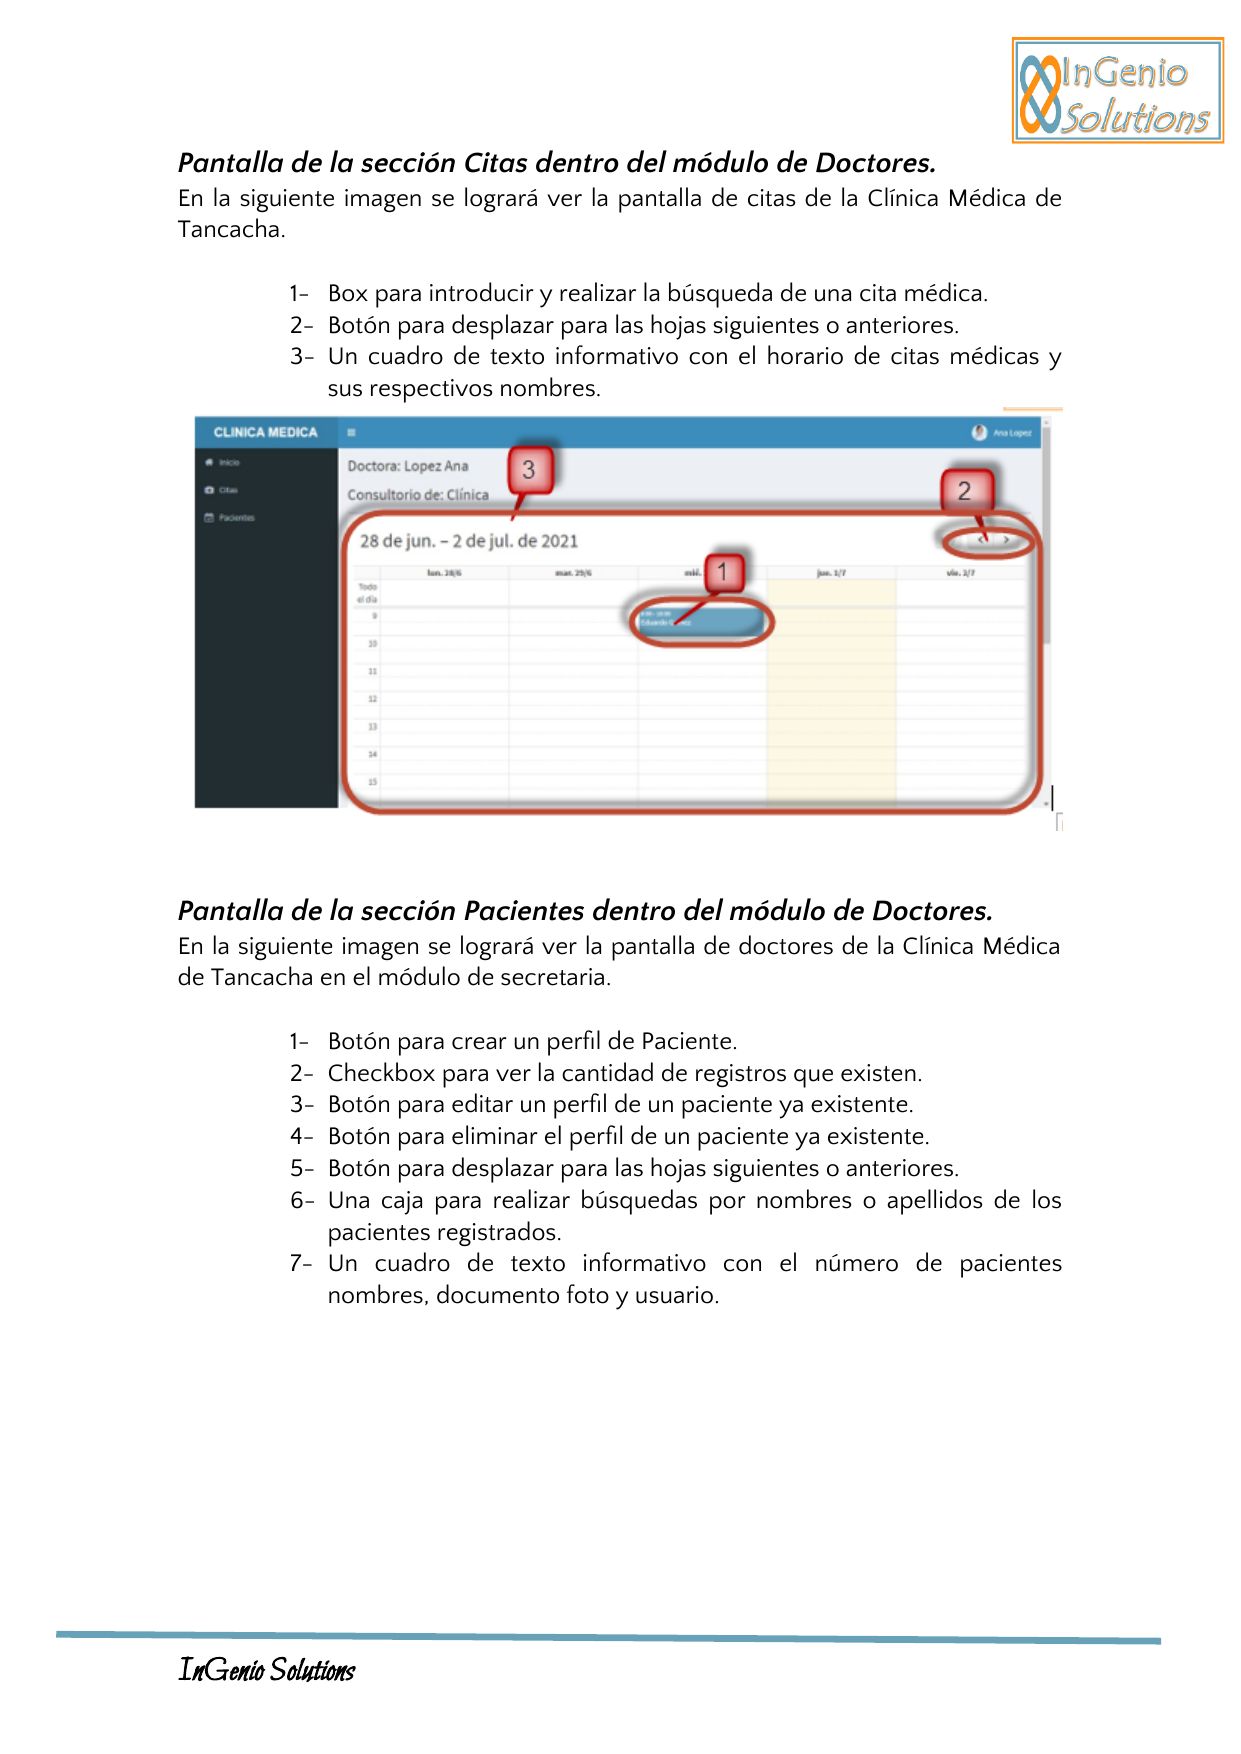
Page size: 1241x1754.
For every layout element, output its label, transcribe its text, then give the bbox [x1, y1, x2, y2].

text En la siguiente imagen se logrará ver la pantalla de citas de la Clínica Médica de Tancacha. [177, 185, 1063, 244]
list Una caja para realizar búsquedas por nombres o apellidos de los pacientes registrados. [290, 1187, 1063, 1246]
list Checkbox para ver la cantidad de registros que existen. [290, 1060, 1063, 1088]
list Un cuadro de texto informativo con el horario de citas médicas y sus respectivos nombres. [290, 343, 1063, 403]
picture [177, 407, 1063, 831]
text Pantalla de la sección Pacientes dentro del módulo de Doctores. [177, 896, 1063, 928]
text En la siguiente imagen se logrará ver la pantalla de doctores de la Clínica Médica de Tancacha en el módulo de secretaria. [177, 933, 1063, 992]
picture [1011, 37, 1225, 146]
list Botón para editar un perfil de un paciente ya existente. [290, 1092, 1063, 1119]
list Botón para desplazar para las hojas siguientes o anteriores. [290, 1155, 1063, 1183]
list Un cuadro de texto informativo con el número de pacientes nombres, documento foto y usuario. [290, 1251, 1063, 1310]
list Botón para desplazar para las hojas siguientes o anteriores. [290, 312, 1063, 339]
list Botón para crear un perfil de Paciente. [290, 1028, 1063, 1056]
list Botón para eliminar el perfil de un paciente ya existente. [290, 1123, 1063, 1151]
list Box para introducir y realizar la búsqueda de una cita médica. [290, 280, 1063, 308]
text Pantalla de la sección Citas dentro del módulo de Doctores. [177, 148, 1063, 180]
